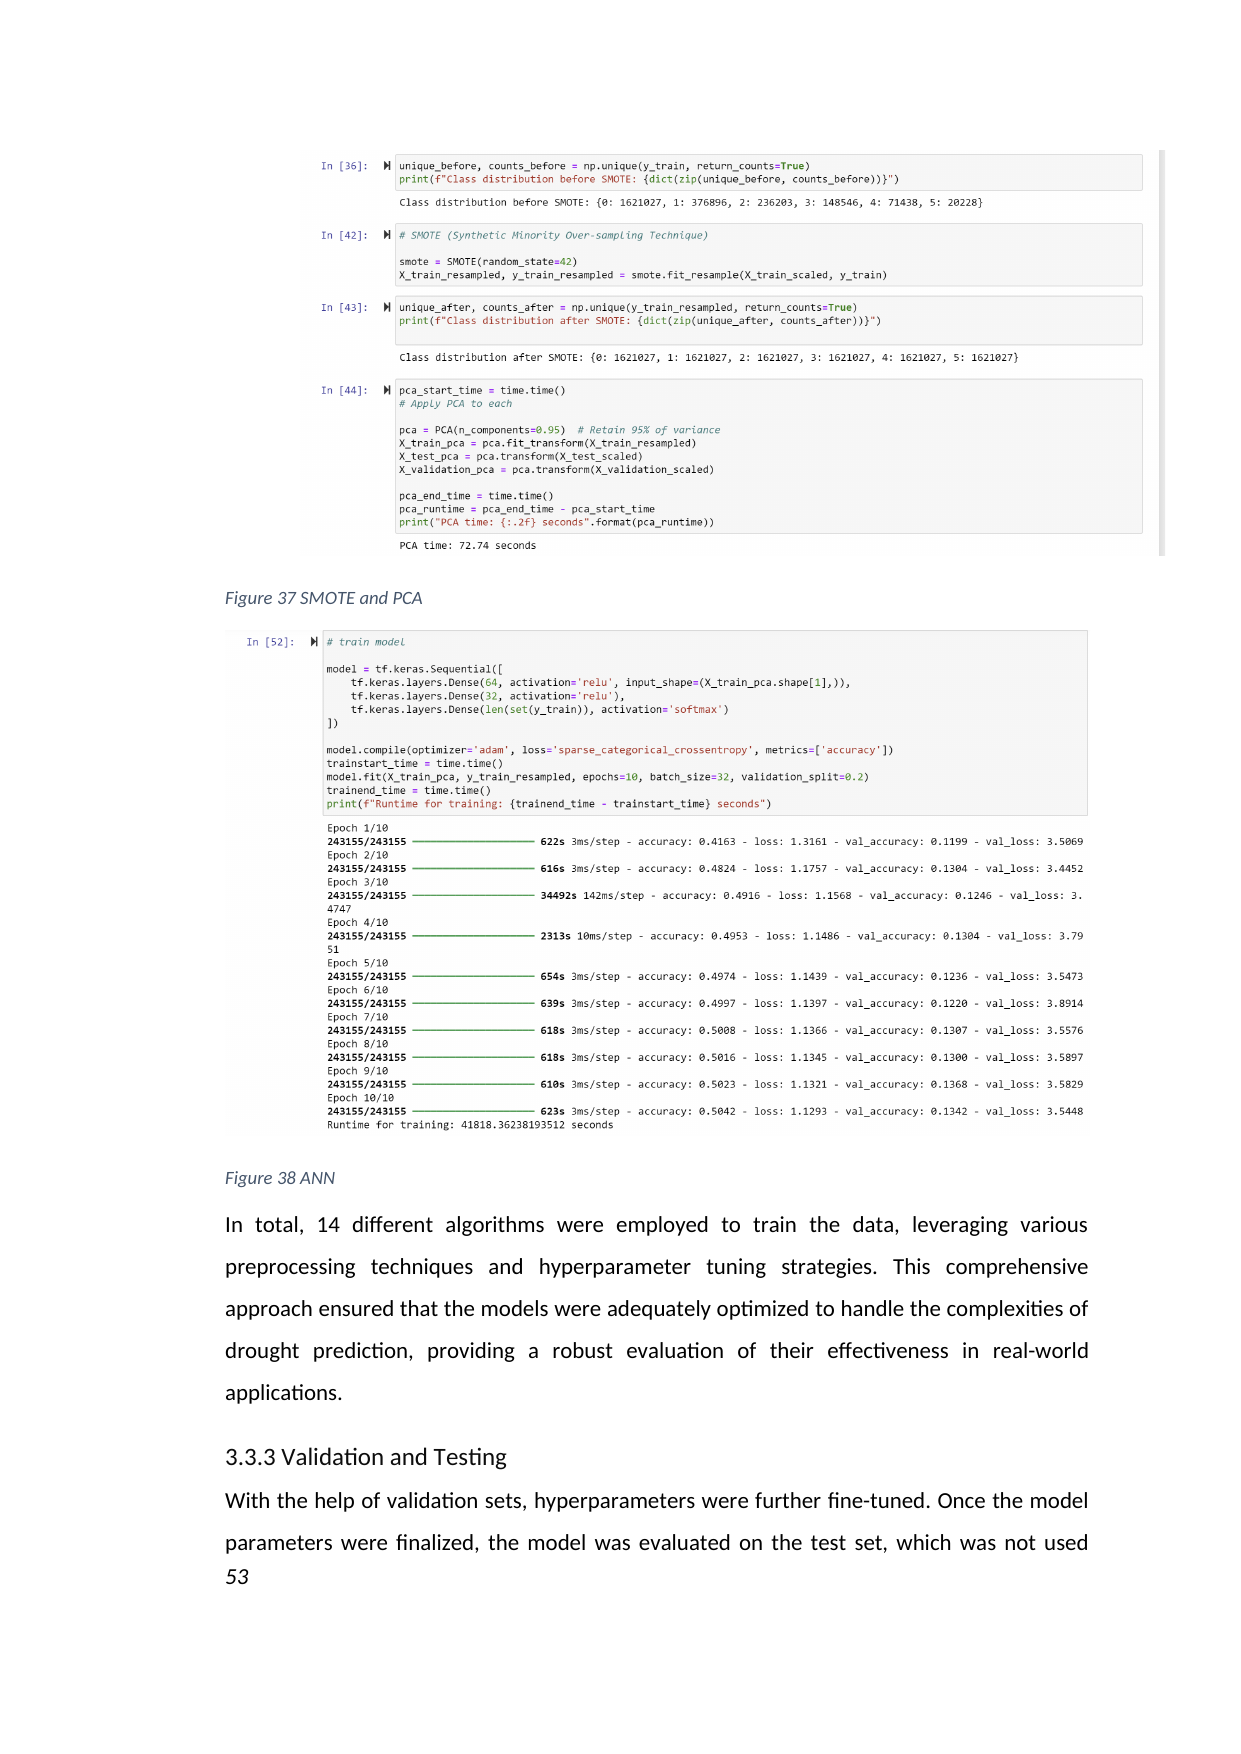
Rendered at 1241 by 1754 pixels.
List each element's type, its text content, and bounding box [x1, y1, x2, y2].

text Figure 37 SMOTE and PCA [225, 586, 1090, 609]
subtitle 3.3.3 Validation and Testing [225, 1441, 1090, 1471]
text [225, 1487, 1090, 1557]
picture [225, 630, 1091, 1136]
text Figure 38 ANN [225, 1166, 1090, 1189]
picture [300, 150, 1166, 556]
text In total, 14 different algorithms were employed to train the data, leveraging various preprocessing techniques and hyperparameter tuning strategies. This comprehensive approach ensured that the models were adequately optimized to handle the complexities of drought prediction, providing a robust evaluation of their effectiveness in real-world applications. [225, 1210, 1090, 1406]
